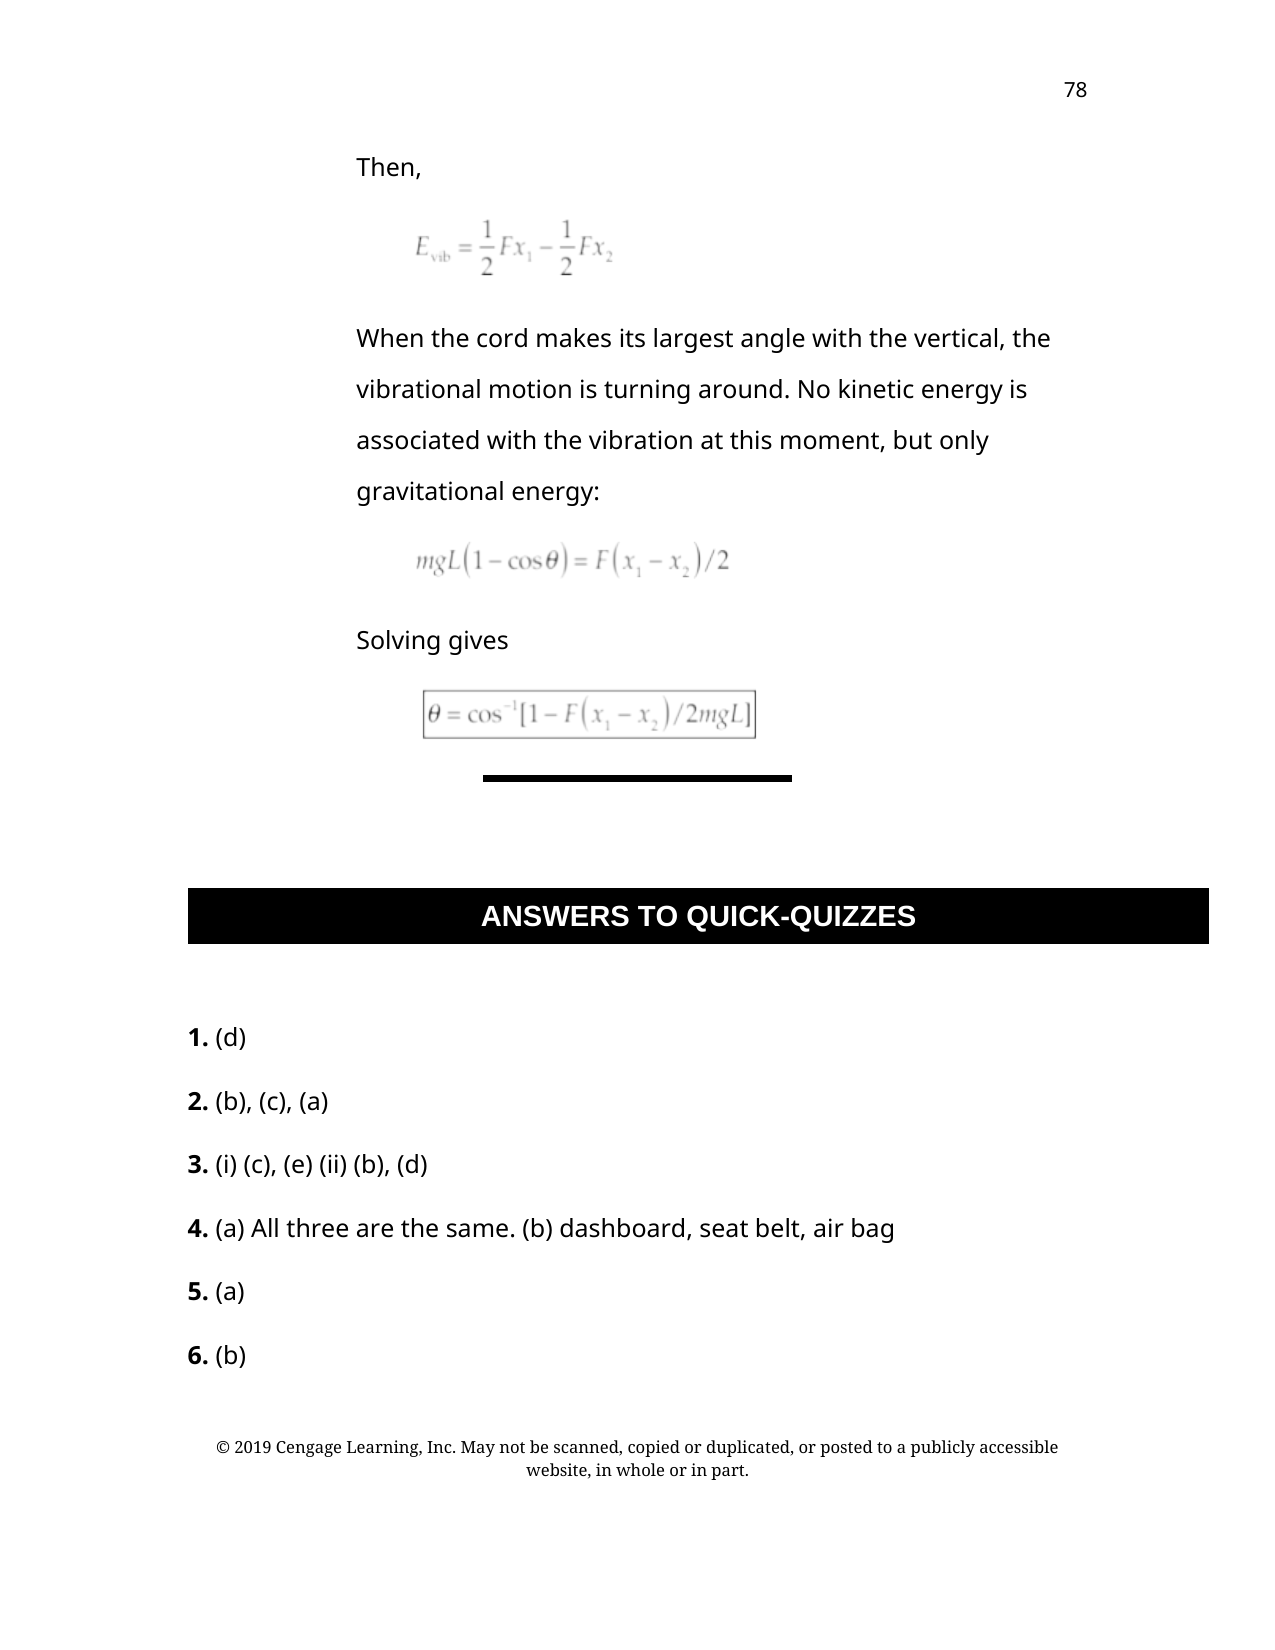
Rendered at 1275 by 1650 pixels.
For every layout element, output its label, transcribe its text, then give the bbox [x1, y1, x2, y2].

text 5. (a) [187, 1274, 1087, 1308]
text When the cord makes its largest angle with the vertical, the vibrational motion is turning around. No kinetic energy is associated with the vibration at this moment, but only gravitational energy: [187, 321, 1087, 508]
text 1. (d) [187, 1020, 1087, 1054]
text 6. (b) [187, 1337, 1087, 1371]
text Then, [187, 150, 1087, 184]
text 4. (a) All three are the same. (b) dashboard, seat belt, air bag [187, 1210, 1087, 1244]
table_header ANSWERS TO QUICK-QUIZZES [188, 888, 1209, 944]
text Solving gives [187, 623, 1087, 657]
text 2. (b), (c), (a) [187, 1083, 1087, 1117]
text 3. (i) (c), (e) (ii) (b), (d) [187, 1147, 1087, 1181]
